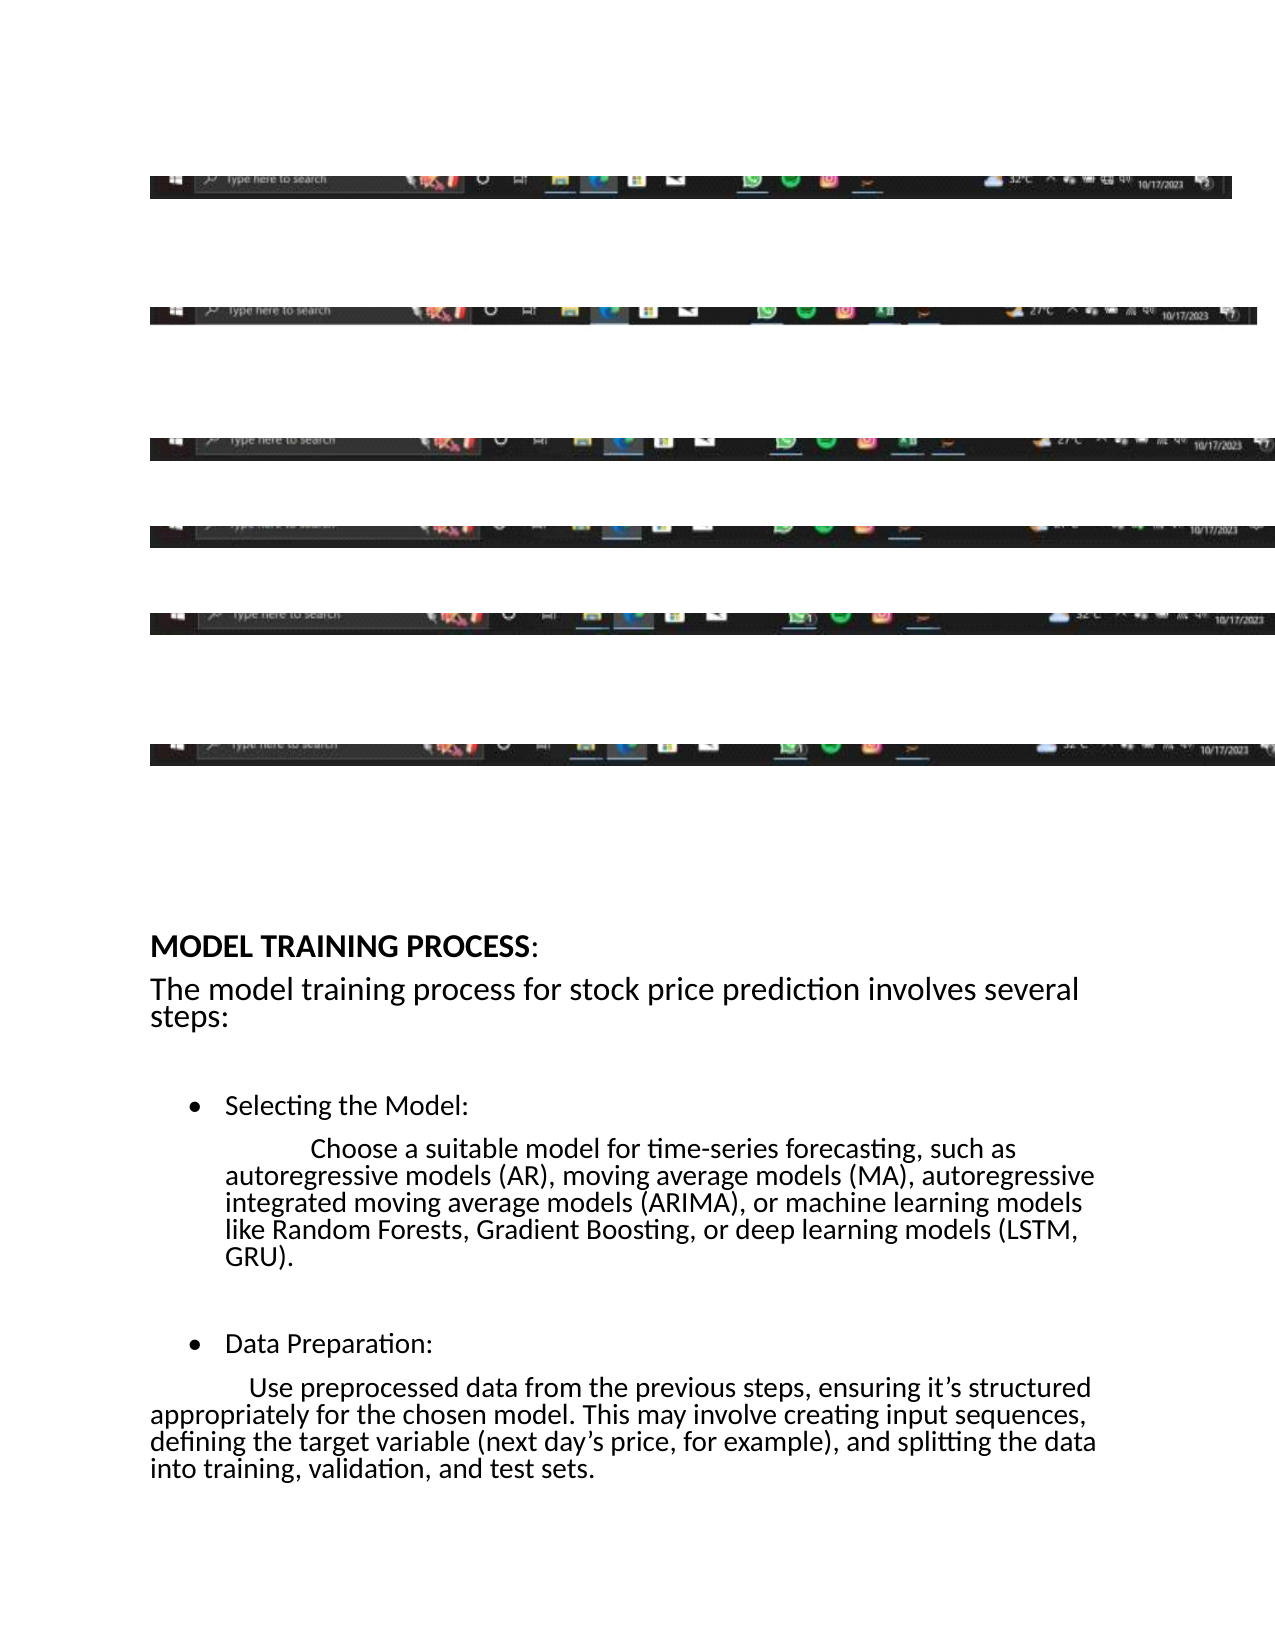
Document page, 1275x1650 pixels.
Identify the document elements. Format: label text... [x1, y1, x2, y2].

text Choose a suitable model for time-series forecasting, such as autoregressive models (AR), moving average models (MA), autoregressive integrated moving average models (ARIMA), or machine learning models like Random Forests, Gradient Boosting, or deep learning models (LSTM, GRU). [225, 1137, 1125, 1272]
list Data Preparation: [187, 1332, 1125, 1359]
list Selecting the Model: [187, 1093, 1125, 1121]
text Use preprocessed data from the previous steps, ensuring it’s structured appropriately for the chosen model. This may involve creating input sequences, defining the target variable (next day’s price, for example), and splitting the data into training, validation, and test sets. [150, 1376, 1125, 1484]
text MODEL TRAINING PROCESS: [150, 936, 1125, 963]
text The model training process for stock price prediction involves several steps: [150, 979, 1125, 1033]
